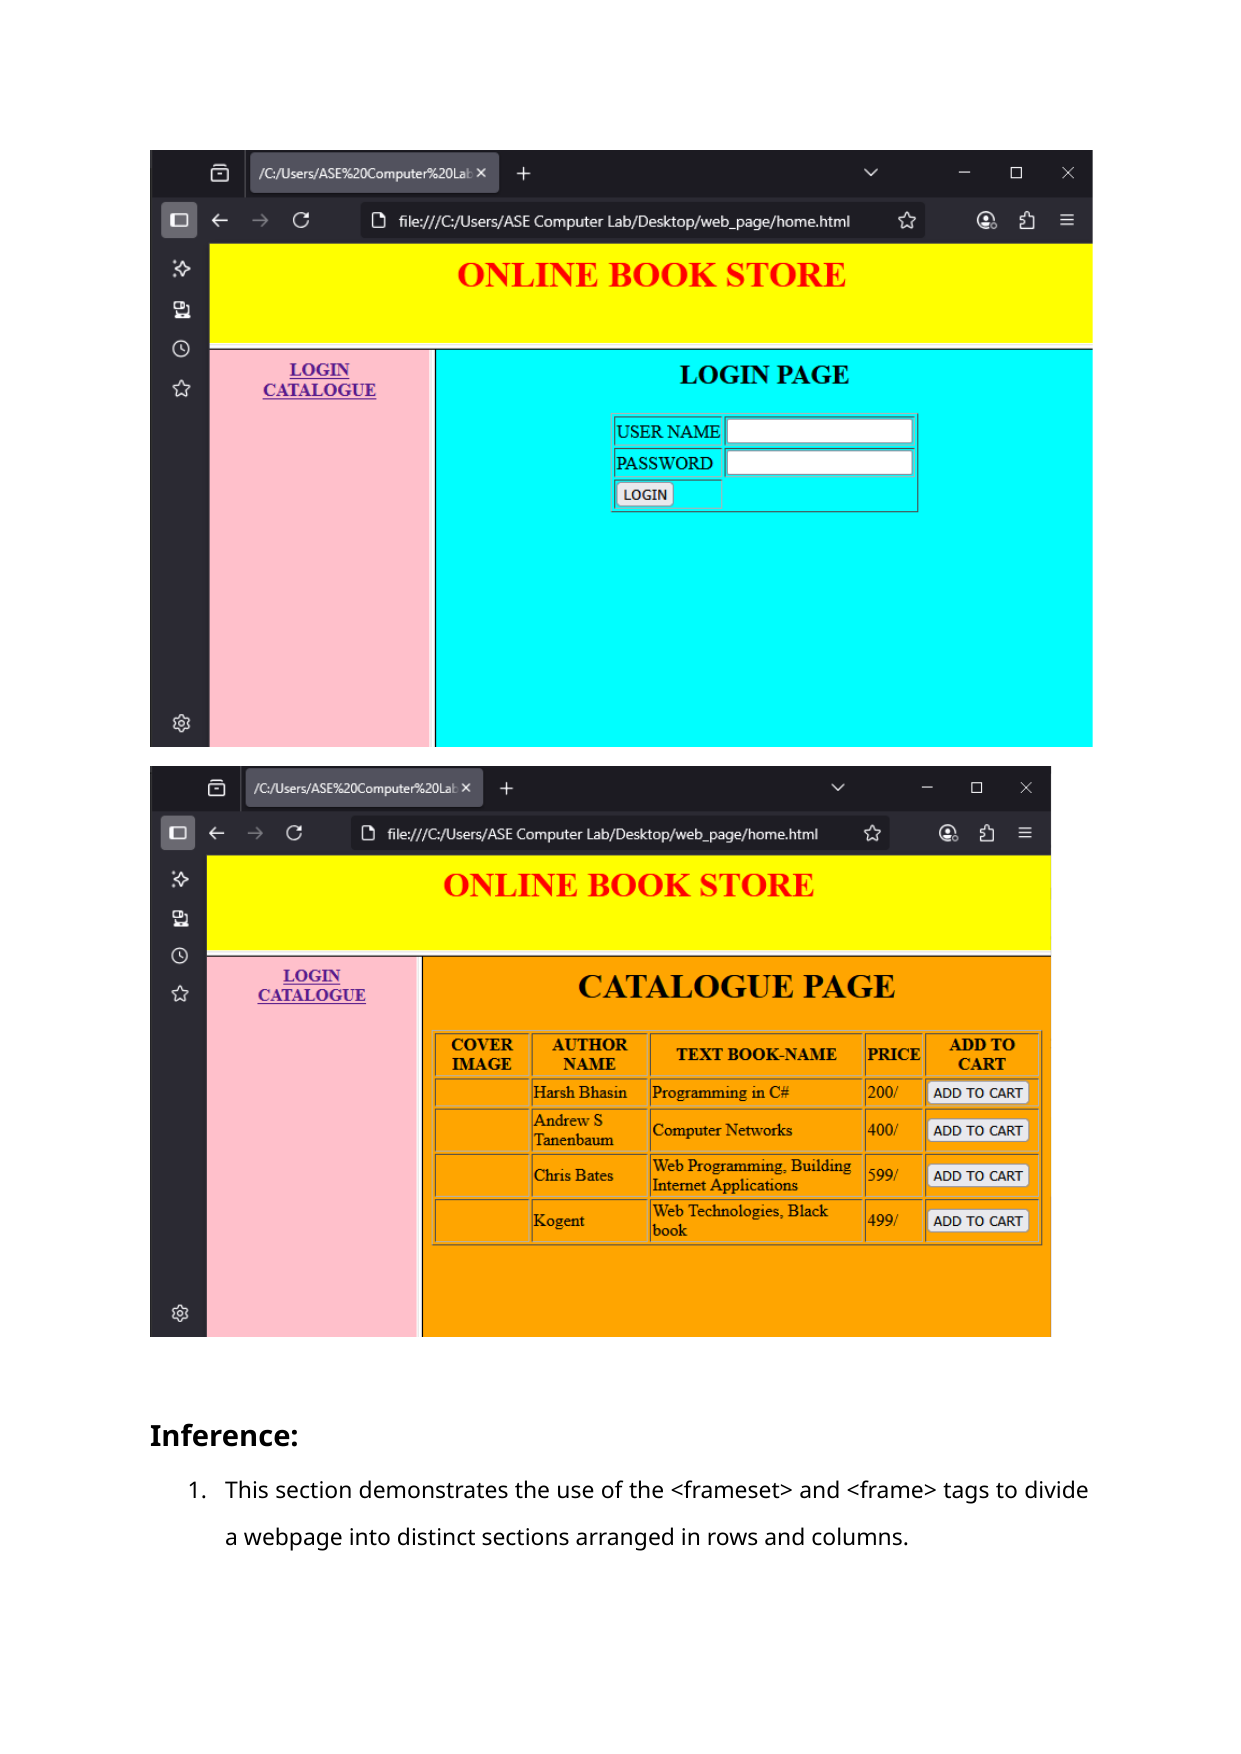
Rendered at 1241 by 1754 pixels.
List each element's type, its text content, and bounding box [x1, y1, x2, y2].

list This section demonstrates the use of the <frameset> and <frame> tags to divide a webpage into distinct sections arranged in rows and columns. [187, 1474, 1090, 1552]
text Inference: [150, 1415, 1090, 1454]
picture [150, 766, 1052, 1337]
picture [150, 150, 1093, 747]
